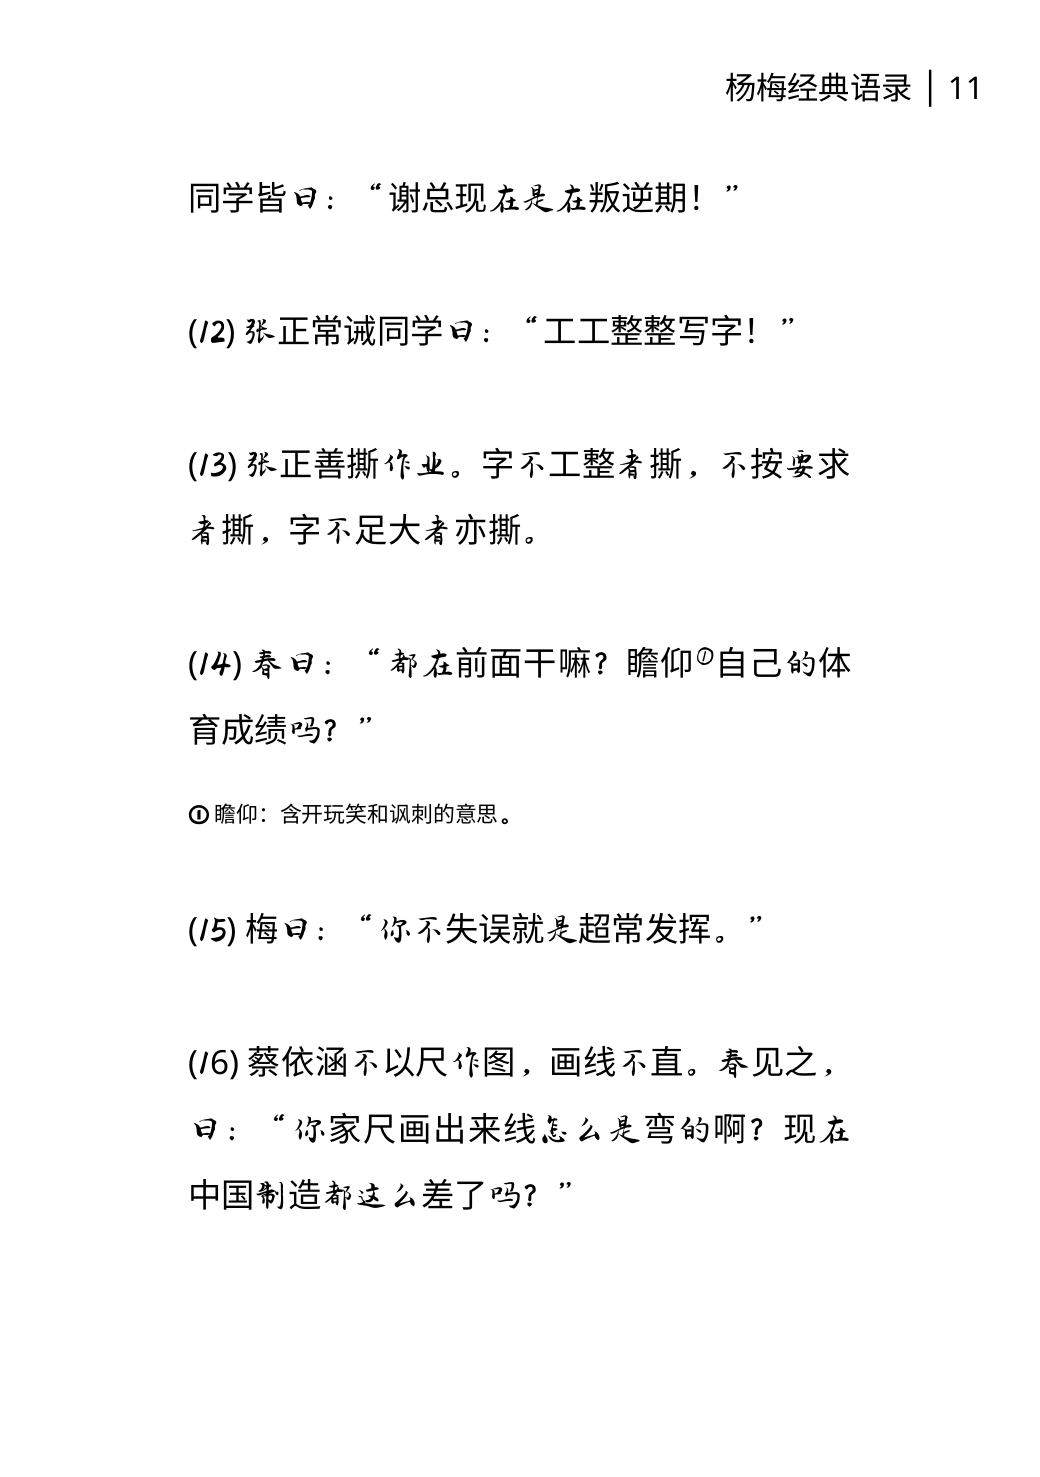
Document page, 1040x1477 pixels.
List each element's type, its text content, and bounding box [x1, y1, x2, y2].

list 春曰：“都在前面干嘛？瞻仰①自己的体育成绩吗？” [188, 632, 852, 764]
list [188, 166, 852, 233]
list 张正常诫同学曰：“工工整整写字！” [188, 299, 852, 366]
list 蔡依涵不以尺作图，画线不直。春见之，曰：“你家尺画出来线怎么是弯的啊？现在中国制造都这么差了吗？” [188, 1030, 852, 1230]
list 张正善撕作业。字不工整者撕，不按要求者撕，字不足大者亦撕。 [188, 432, 852, 565]
text ①瞻仰：含开玩笑和讽刺的意思。 [188, 798, 852, 831]
list 梅曰：“你不失误就是超常发挥。” [188, 897, 852, 964]
